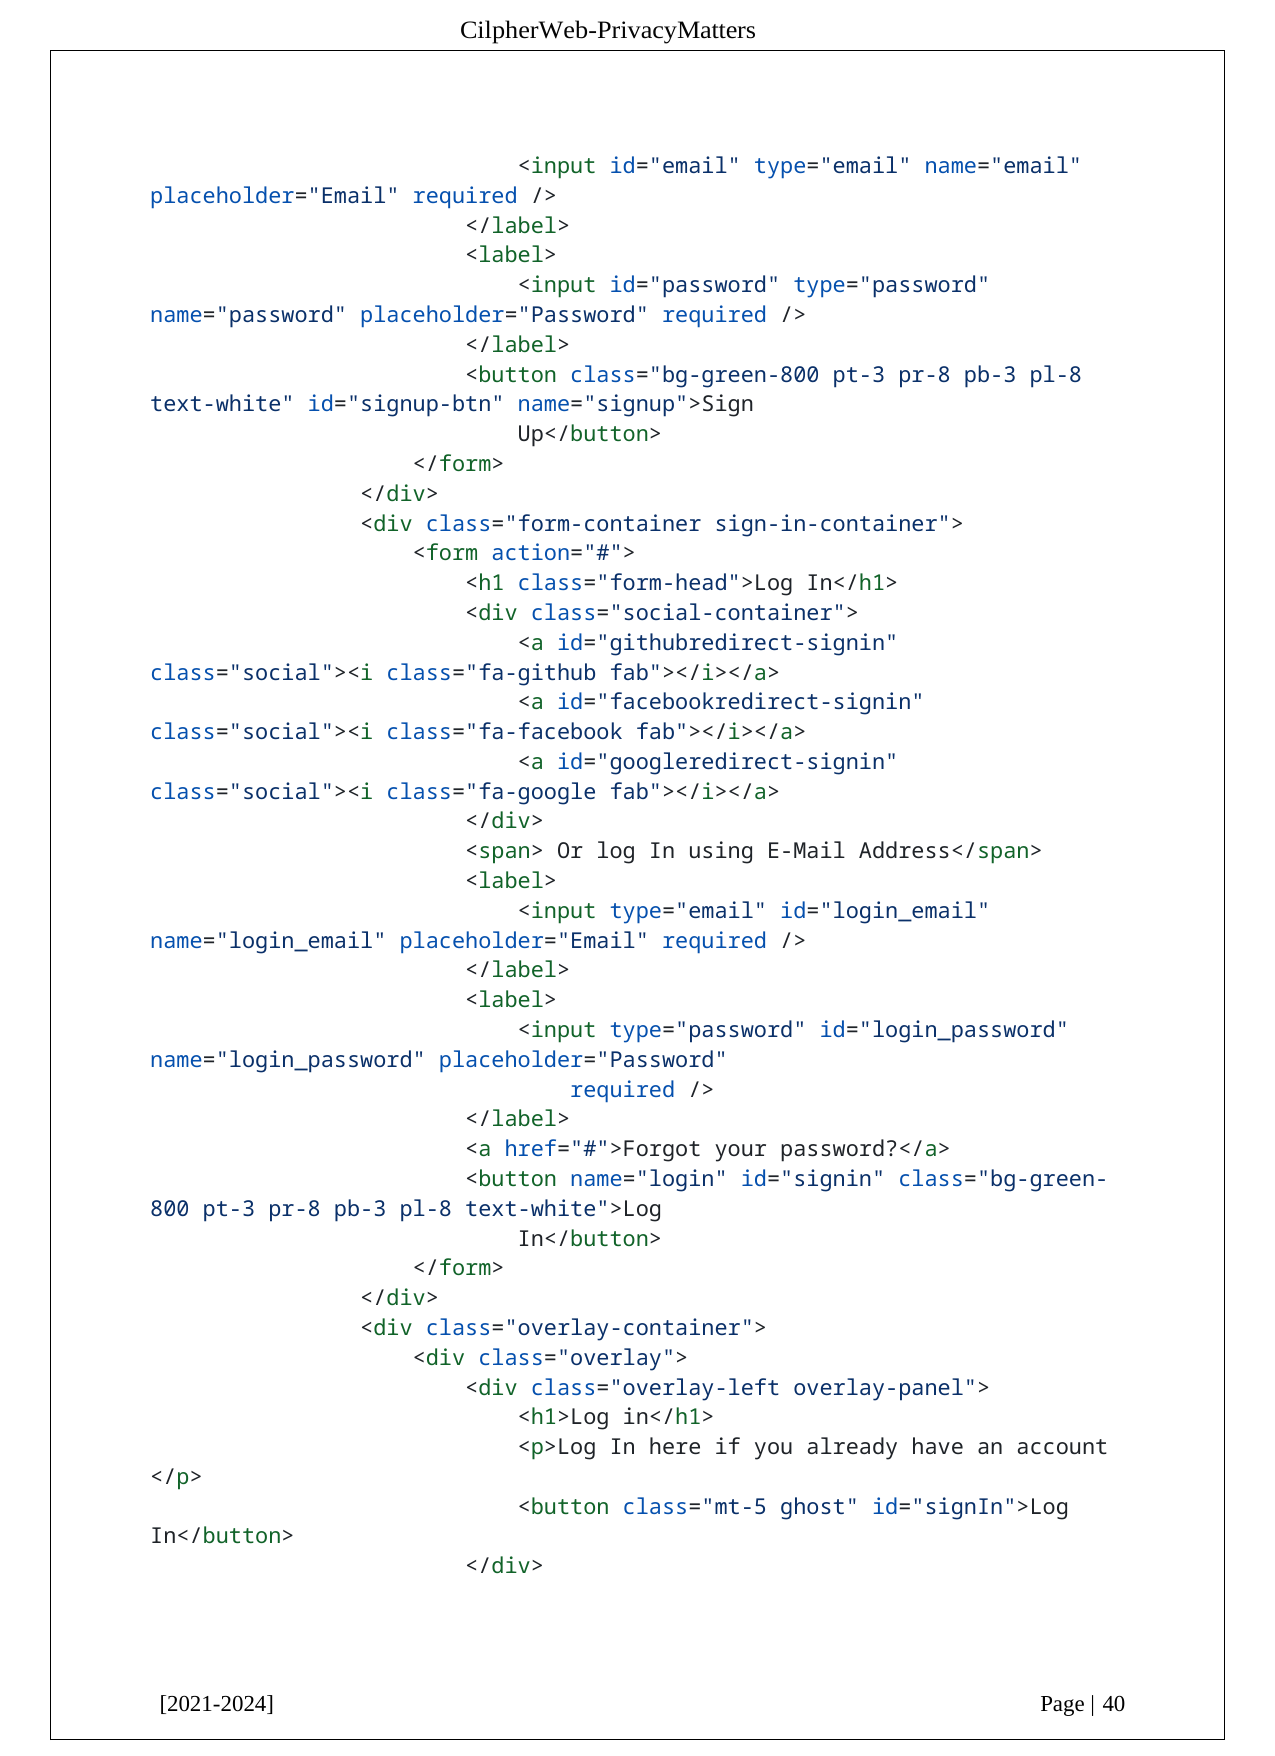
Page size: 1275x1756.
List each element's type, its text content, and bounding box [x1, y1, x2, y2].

text <button name="login" id="signin" class="bg-green-800 pt-3 pr-8 pb-3 pl-8 text-white">Log [150, 1163, 1125, 1222]
text </form> [150, 1252, 1125, 1282]
text </label> [150, 954, 1125, 984]
text <div class="form-container sign-in-container"> [150, 507, 1125, 537]
text <div class="overlay"> [150, 1342, 1125, 1371]
text </label> [150, 209, 1125, 239]
text <h1>Log in</h1> [150, 1401, 1125, 1431]
text <button class="bg-green-800 pt-3 pr-8 pb-3 pl-8 text-white" id="signup-btn" name="signup">Sign [150, 358, 1125, 418]
text <label> [150, 984, 1125, 1014]
text <span> Or log In using E-Mail Address</span> [150, 835, 1125, 865]
text <div class="overlay-left overlay-panel"> [150, 1371, 1125, 1401]
text </div> [150, 805, 1125, 835]
text </div> [150, 478, 1125, 507]
text <h1 class="form-head">Log In</h1> [150, 567, 1125, 597]
text </label> [150, 1103, 1125, 1133]
text <a href="#">Forgot your password?</a> [150, 1133, 1125, 1163]
text <div class="overlay-container"> [150, 1312, 1125, 1342]
text <input id="password" type="password" name="password" placeholder="Password" required /> [150, 269, 1125, 329]
text <a id="githubredirect-signin" class="social"><i class="fa-github fab"></i></a> [150, 627, 1125, 686]
text </label> [150, 329, 1125, 358]
text <p>Log In here if you already have an account </p> [150, 1431, 1125, 1491]
text </form> [150, 448, 1125, 478]
text <input type="email" id="login_email" name="login_email" placeholder="Email" required /> [150, 895, 1125, 954]
text <label> [150, 865, 1125, 895]
text <input type="password" id="login_password" name="login_password" placeholder="Password" [150, 1014, 1125, 1073]
text <input id="email" type="email" name="email" placeholder="Email" required /> [150, 150, 1125, 209]
text <label> [150, 239, 1125, 269]
text <a id="googleredirect-signin" class="social"><i class="fa-google fab"></i></a> [150, 746, 1125, 805]
text Up</button> [150, 418, 1125, 448]
text </div> [150, 1282, 1125, 1312]
text <button class="mt-5 ghost" id="signIn">Log In</button> [150, 1491, 1125, 1550]
text <a id="facebookredirect-signin" class="social"><i class="fa-facebook fab"></i></a> [150, 686, 1125, 746]
text </div> [150, 1550, 1125, 1580]
text In</button> [150, 1222, 1125, 1252]
text <div class="social-container"> [150, 597, 1125, 627]
text <form action="#"> [150, 537, 1125, 567]
text required /> [150, 1073, 1125, 1103]
